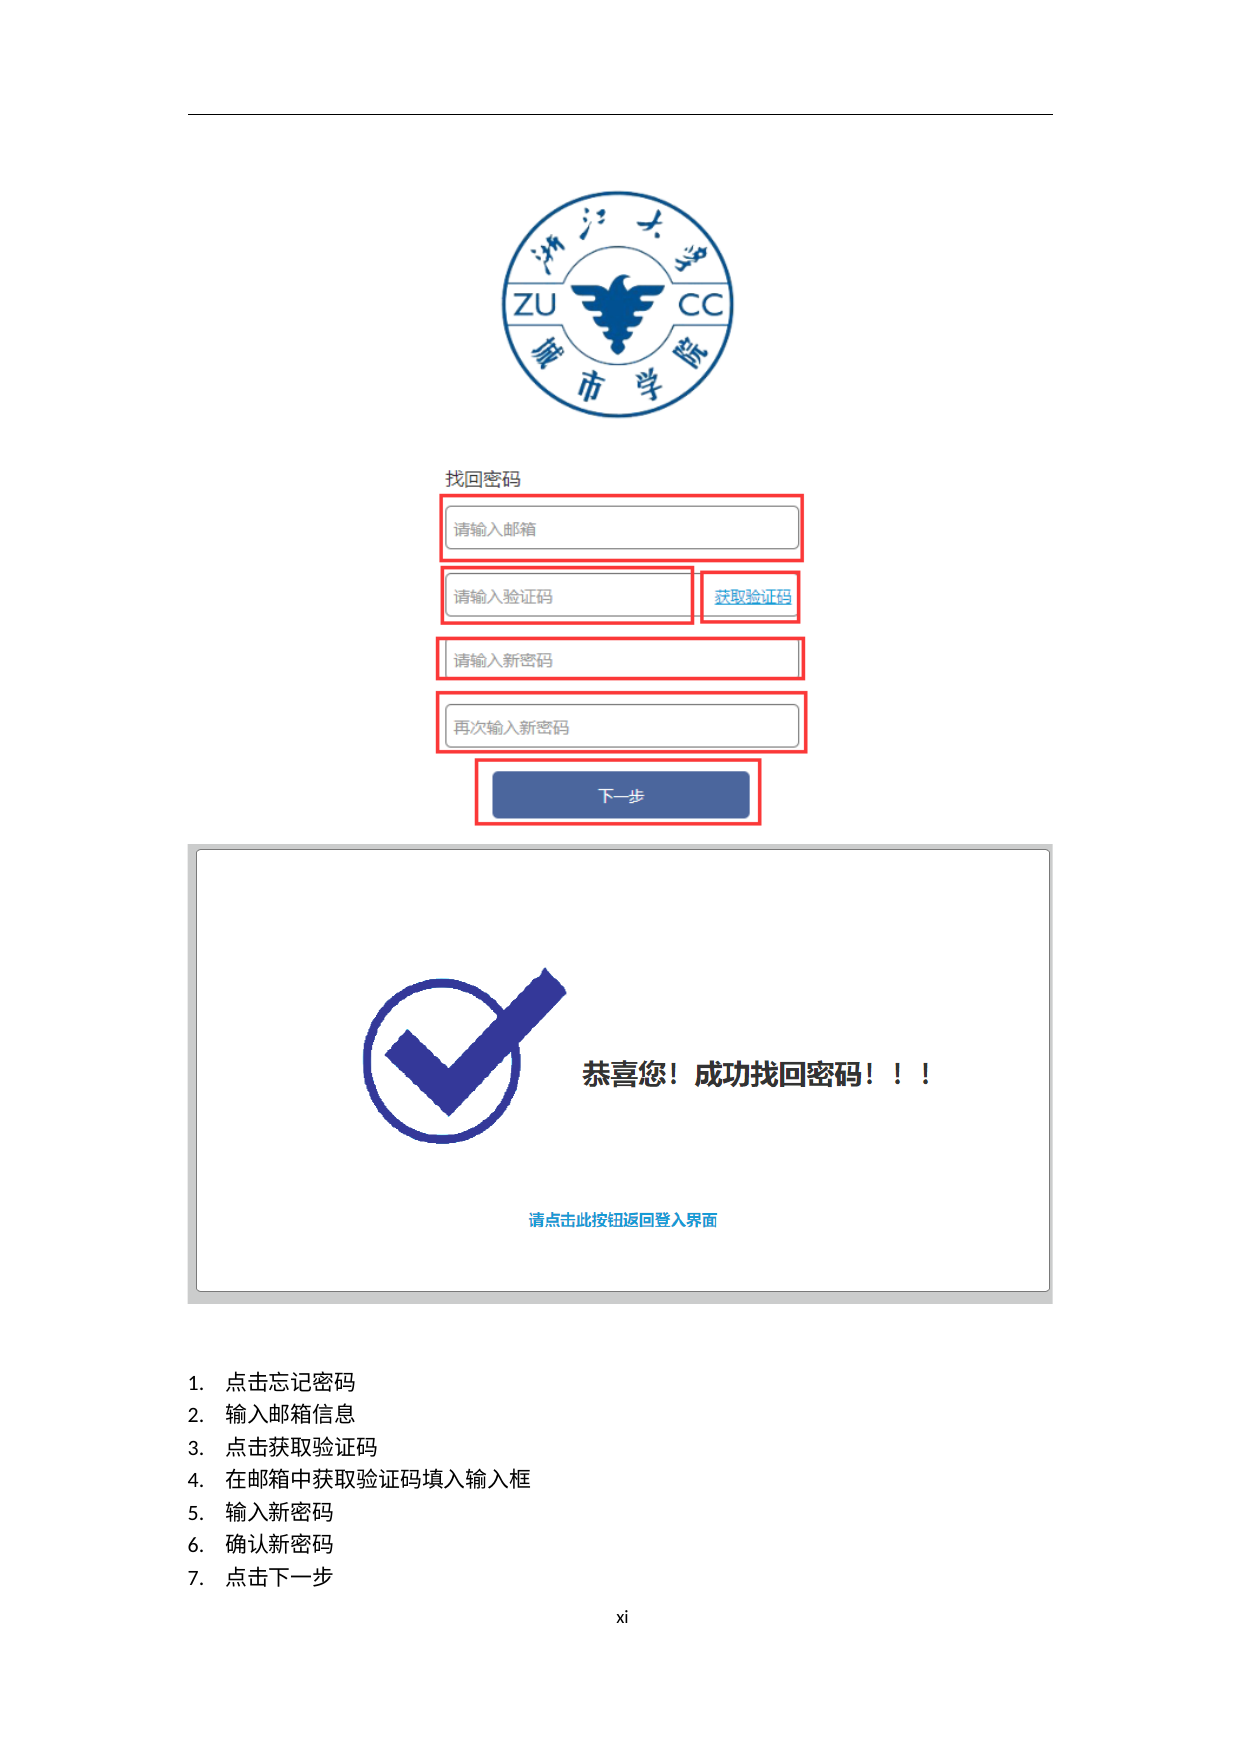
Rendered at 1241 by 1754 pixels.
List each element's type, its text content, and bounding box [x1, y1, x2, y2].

list 确认新密码 [187, 1527, 1053, 1559]
list 点击忘记密码 [187, 1364, 1053, 1397]
picture [187, 844, 1053, 1304]
picture [187, 162, 1053, 841]
list 输入邮箱信息 [187, 1397, 1053, 1429]
list 点击获取验证码 [187, 1429, 1053, 1462]
list 输入新密码 [187, 1494, 1053, 1527]
list 在邮箱中获取验证码填入输入框 [187, 1462, 1053, 1494]
list 点击下一步 [187, 1559, 1053, 1592]
